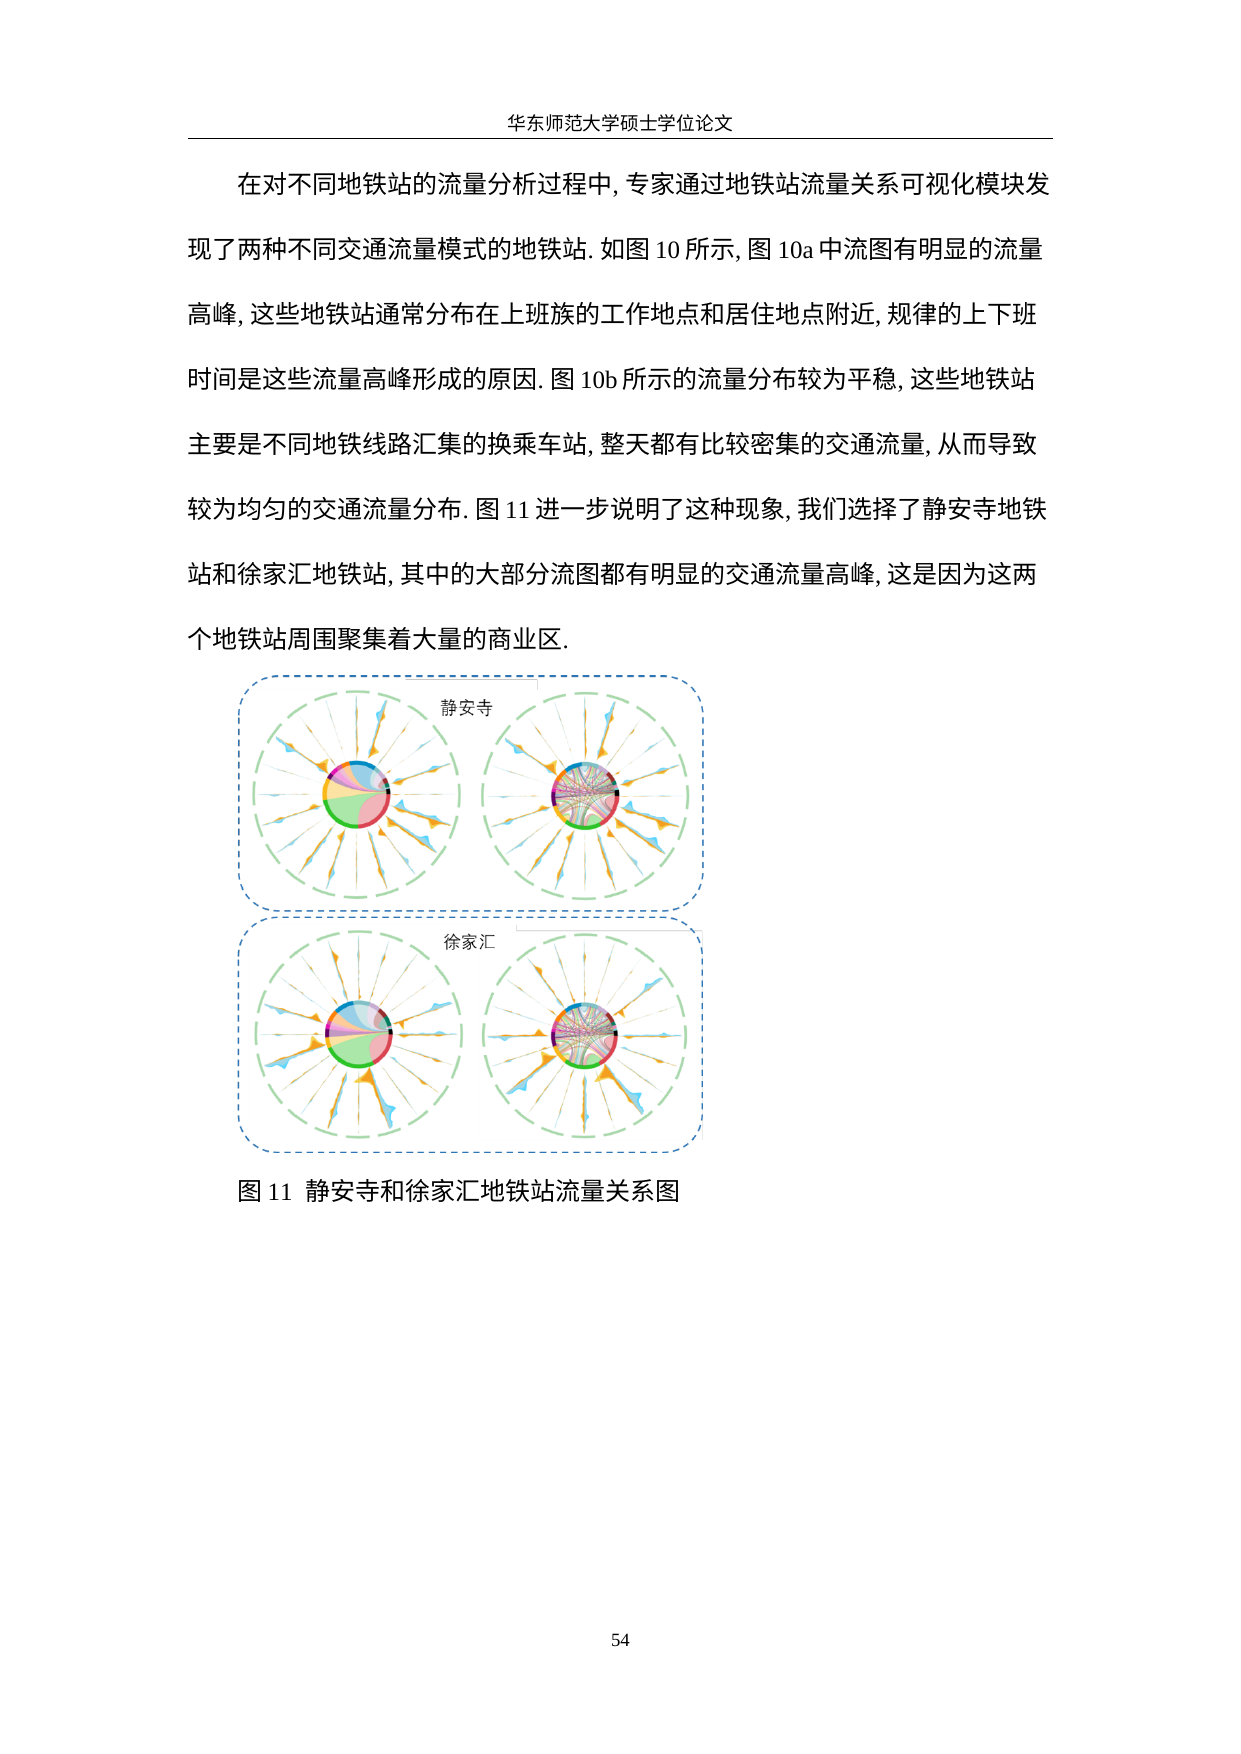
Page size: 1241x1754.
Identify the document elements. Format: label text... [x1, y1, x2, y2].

text 在对不同地铁站的流量分析过程中, 专家通过地铁站流量关系可视化模块发现了两种不同交通流量模式的地铁站. 如图10所示, 图10a中流图有明显的流量高峰, 这些地铁站通常分布在上班族的工作地点和居住地点附近, 规律的上下班时间是这些流量高峰形成的原因. 图10b所示的流量分布较为平稳, 这些地铁站主要是不同地铁线路汇集的换乘车站, 整天都有比较密集的交通流量, 从而导致较为均匀的交通流量分布. 图11进一步说明了这种现象, 我们选择了静安寺地铁站和徐家汇地铁站, 其中的大部分流图都有明显的交通流量高峰, 这是因为这两个地铁站周围聚集着大量的商业区. [187, 150, 1053, 670]
picture [237, 675, 705, 1153]
text 图11 静安寺和徐家汇地铁站流量关系图 [187, 1157, 1053, 1222]
